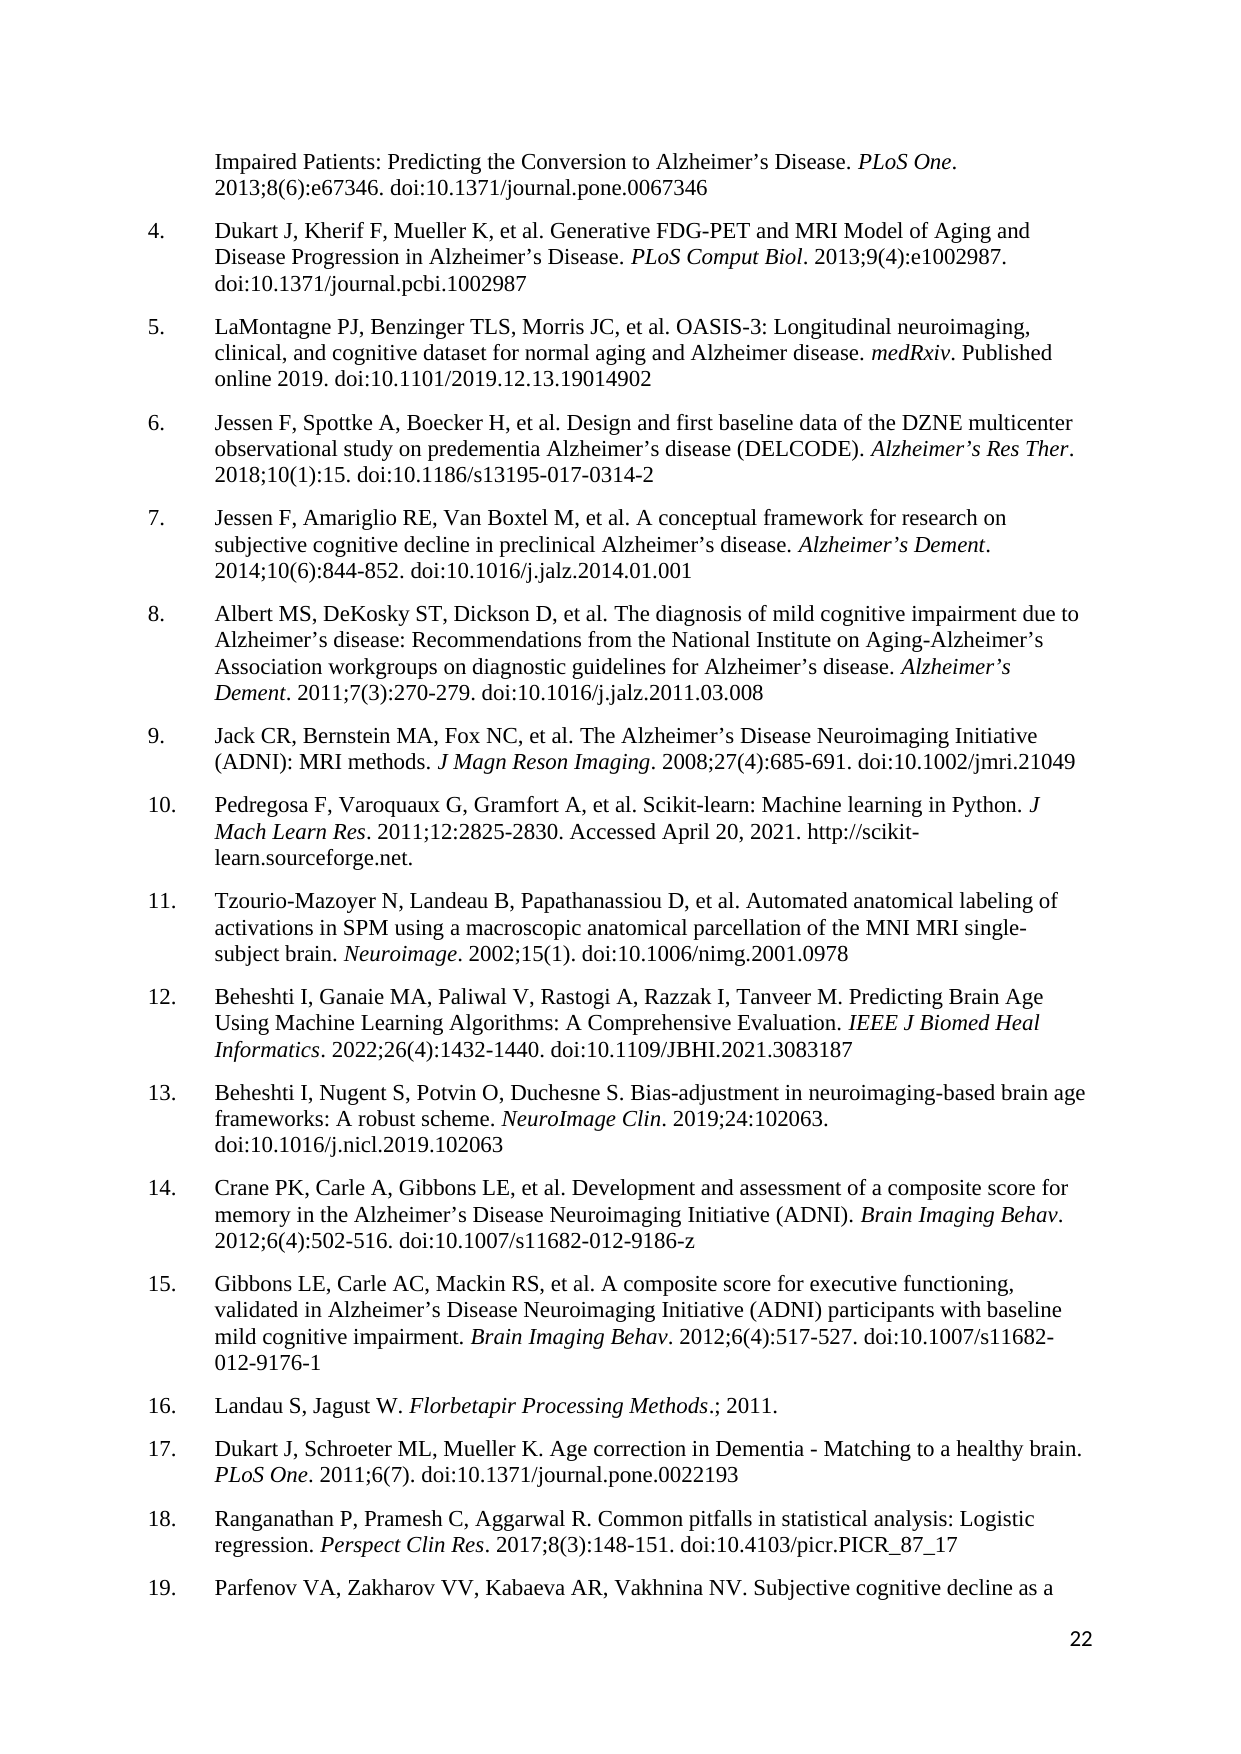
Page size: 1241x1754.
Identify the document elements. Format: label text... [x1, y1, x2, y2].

text 8. Albert MS, DeKosky ST, Dickson D, et al. The diagnosis of mild cognitive impairment due to Alzheimer’s disease: Recommendations from the National Institute on Aging-Alzheimer’s Association workgroups on diagnostic guidelines for Alzheimer’s disease. Alzheimer’s Dement. 2011;7(3):270-279. doi:10.1016/j.jalz.2011.03.008 [148, 600, 1092, 705]
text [148, 1574, 1092, 1600]
text 7. Jessen F, Amariglio RE, Van Boxtel M, et al. A conceptual framework for research on subjective cognitive decline in preclinical Alzheimer’s disease. Alzheimer’s Dement. 2014;10(6):844-852. doi:10.1016/j.jalz.2014.01.001 [148, 504, 1092, 583]
text 18. Ranganathan P, Pramesh C, Aggarwal R. Common pitfalls in statistical analysis: Logistic regression. Perspect Clin Res. 2017;8(3):148-151. doi:10.4103/picr.PICR_87_17 [148, 1504, 1092, 1557]
text 4. Dukart J, Kherif F, Mueller K, et al. Generative FDG-PET and MRI Model of Aging and Disease Progression in Alzheimer’s Disease. PLoS Comput Biol. 2013;9(4):e1002987. doi:10.1371/journal.pcbi.1002987 [148, 217, 1092, 296]
text 5. LaMontagne PJ, Benzinger TLS, Morris JC, et al. OASIS-3: Longitudinal neuroimaging, clinical, and cognitive dataset for normal aging and Alzheimer disease. medRxiv. Published online 2019. doi:10.1101/2019.12.13.19014902 [148, 313, 1092, 392]
text 13. Beheshti I, Nugent S, Potvin O, Duchesne S. Bias-adjustment in neuroimaging-based brain age frameworks: A robust scheme. NeuroImage Clin. 2019;24:102063. doi:10.1016/j.nicl.2019.102063 [148, 1079, 1092, 1158]
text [148, 148, 1092, 200]
text 16. Landau S, Jagust W. Florbetapir Processing Methods.; 2011. [148, 1392, 1092, 1418]
text 11. Tzourio-Mazoyer N, Landeau B, Papathanassiou D, et al. Automated anatomical labeling of activations in SPM using a macroscopic anatomical parcellation of the MNI MRI single-subject brain. Neuroimage. 2002;15(1). doi:10.1006/nimg.2001.0978 [148, 887, 1092, 966]
text 6. Jessen F, Spottke A, Boecker H, et al. Design and first baseline data of the DZNE multicenter observational study on predementia Alzheimer’s disease (DELCODE). Alzheimer’s Res Ther. 2018;10(1):15. doi:10.1186/s13195-017-0314-2 [148, 408, 1092, 488]
text 17. Dukart J, Schroeter ML, Mueller K. Age correction in Dementia - Matching to a healthy brain. PLoS One. 2011;6(7). doi:10.1371/journal.pone.0022193 [148, 1435, 1092, 1488]
text 10. Pedregosa F, Varoquaux G, Gramfort A, et al. Scikit-learn: Machine learning in Python. J Mach Learn Res. 2011;12:2825-2830. Accessed April 20, 2021. http://scikit-learn.sourceforge.net. [148, 791, 1092, 871]
text 15. Gibbons LE, Carle AC, Mackin RS, et al. A composite score for executive functioning, validated in Alzheimer’s Disease Neuroimaging Initiative (ADNI) participants with baseline mild cognitive impairment. Brain Imaging Behav. 2012;6(4):517-527. doi:10.1007/s11682-012-9176-1 [148, 1270, 1092, 1376]
text 9. Jack CR, Bernstein MA, Fox NC, et al. The Alzheimer’s Disease Neuroimaging Initiative (ADNI): MRI methods. J Magn Reson Imaging. 2008;27(4):685-691. doi:10.1002/jmri.21049 [148, 722, 1092, 775]
text 12. Beheshti I, Ganaie MA, Paliwal V, Rastogi A, Razzak I, Tanveer M. Predicting Brain Age Using Machine Learning Algorithms: A Comprehensive Evaluation. IEEE J Biomed Heal Informatics. 2022;26(4):1432-1440. doi:10.1109/JBHI.2021.3083187 [148, 983, 1092, 1062]
text 14. Crane PK, Carle A, Gibbons LE, et al. Development and assessment of a composite score for memory in the Alzheimer’s Disease Neuroimaging Initiative (ADNI). Brain Imaging Behav. 2012;6(4):502-516. doi:10.1007/s11682-012-9186-z [148, 1174, 1092, 1253]
